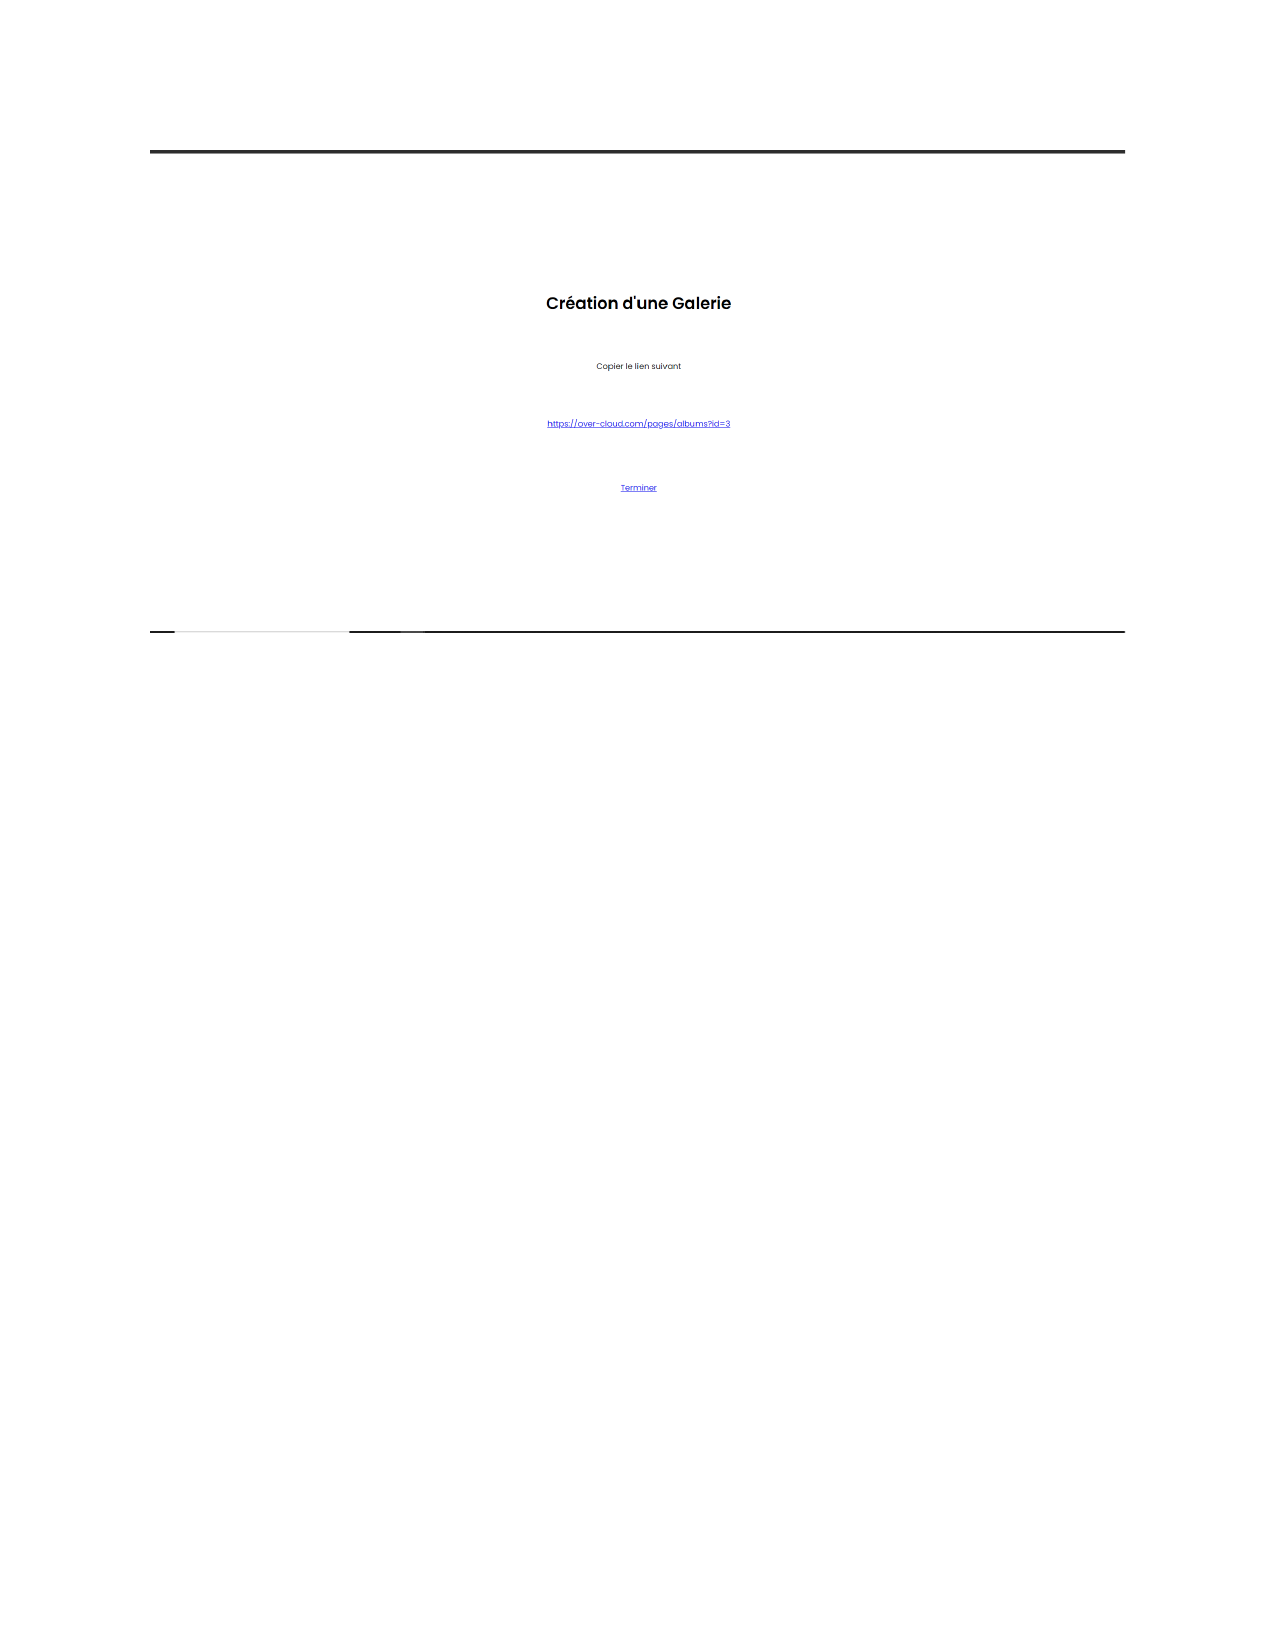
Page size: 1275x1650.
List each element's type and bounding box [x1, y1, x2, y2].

picture [150, 150, 1125, 633]
